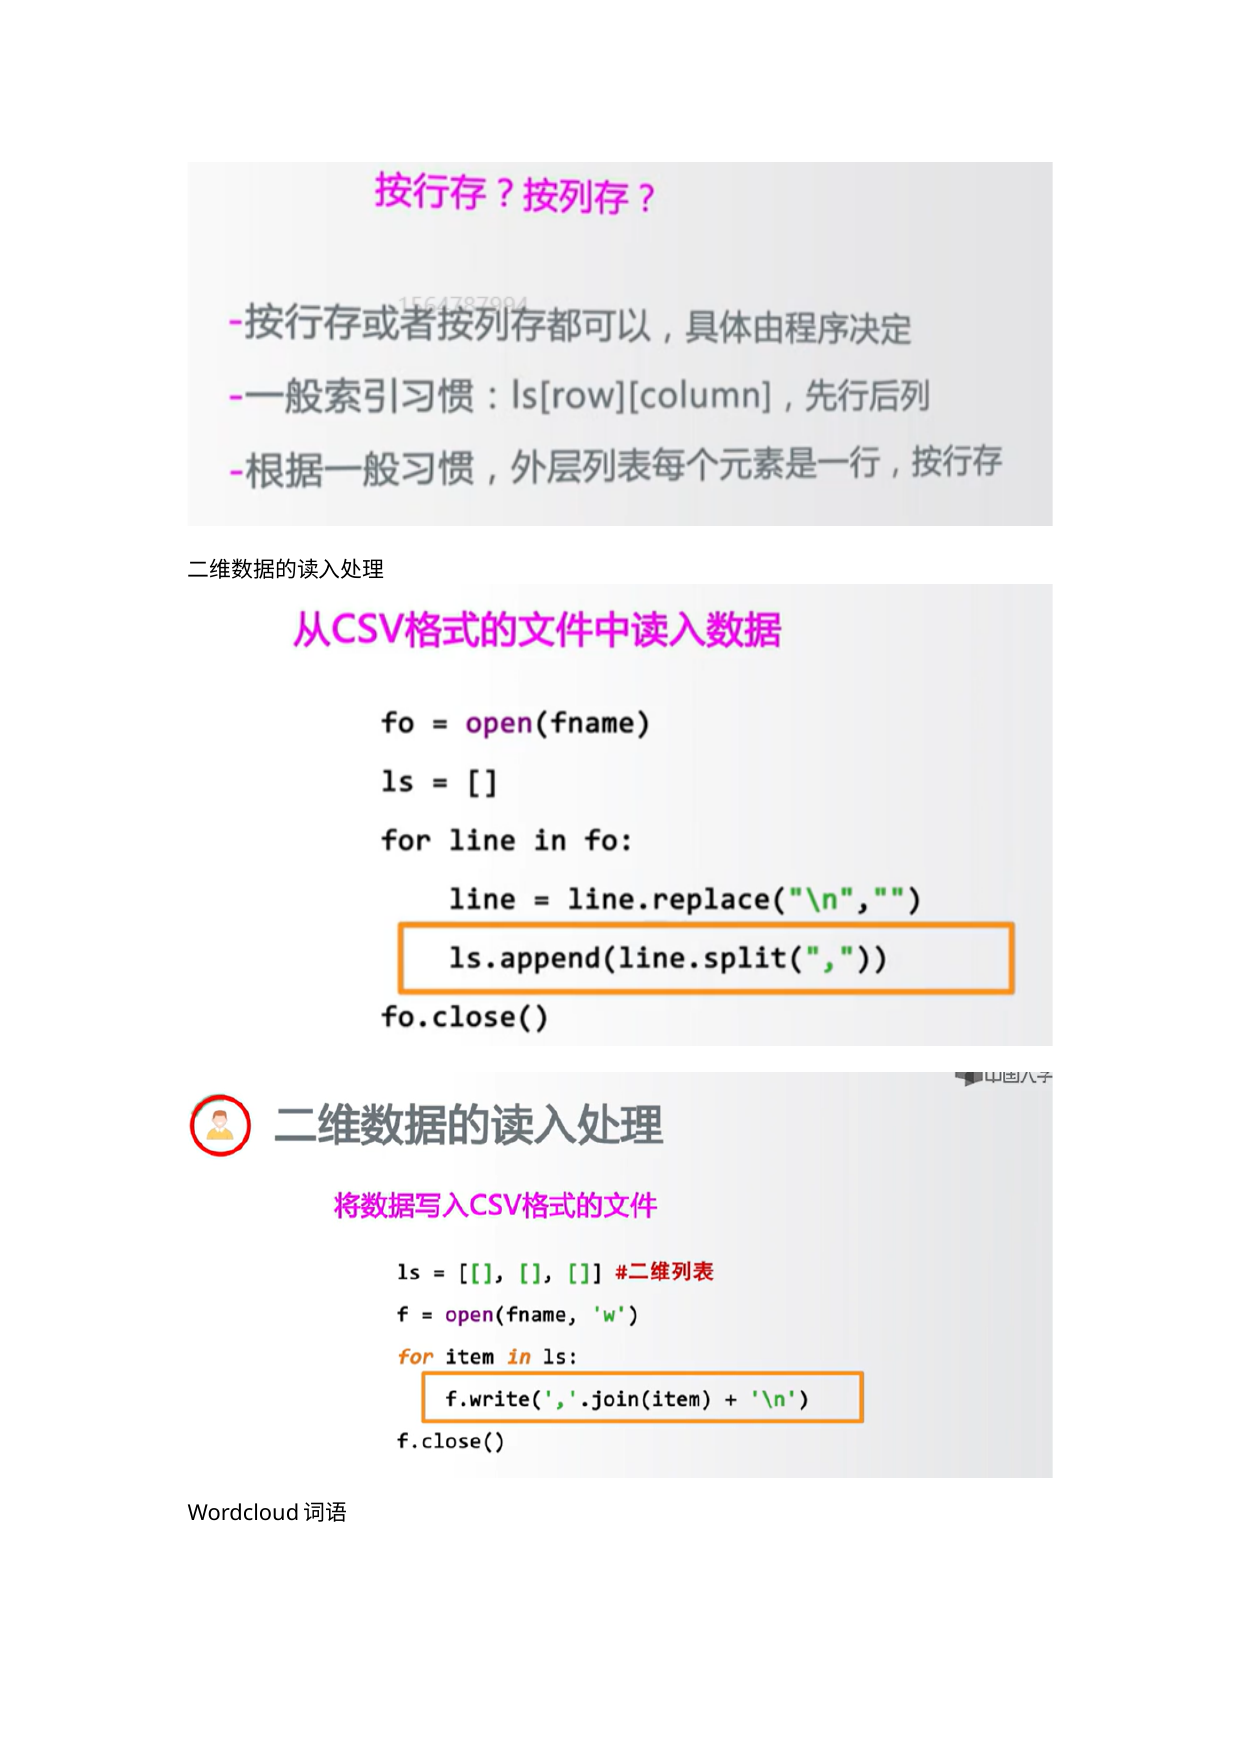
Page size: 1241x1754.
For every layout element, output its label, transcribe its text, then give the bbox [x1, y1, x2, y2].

picture [187, 1072, 1053, 1478]
picture [187, 162, 1053, 526]
picture [187, 584, 1053, 1046]
text 二维数据的读入处理 [187, 552, 1053, 584]
text Wordcloud词语 [187, 1494, 1053, 1527]
